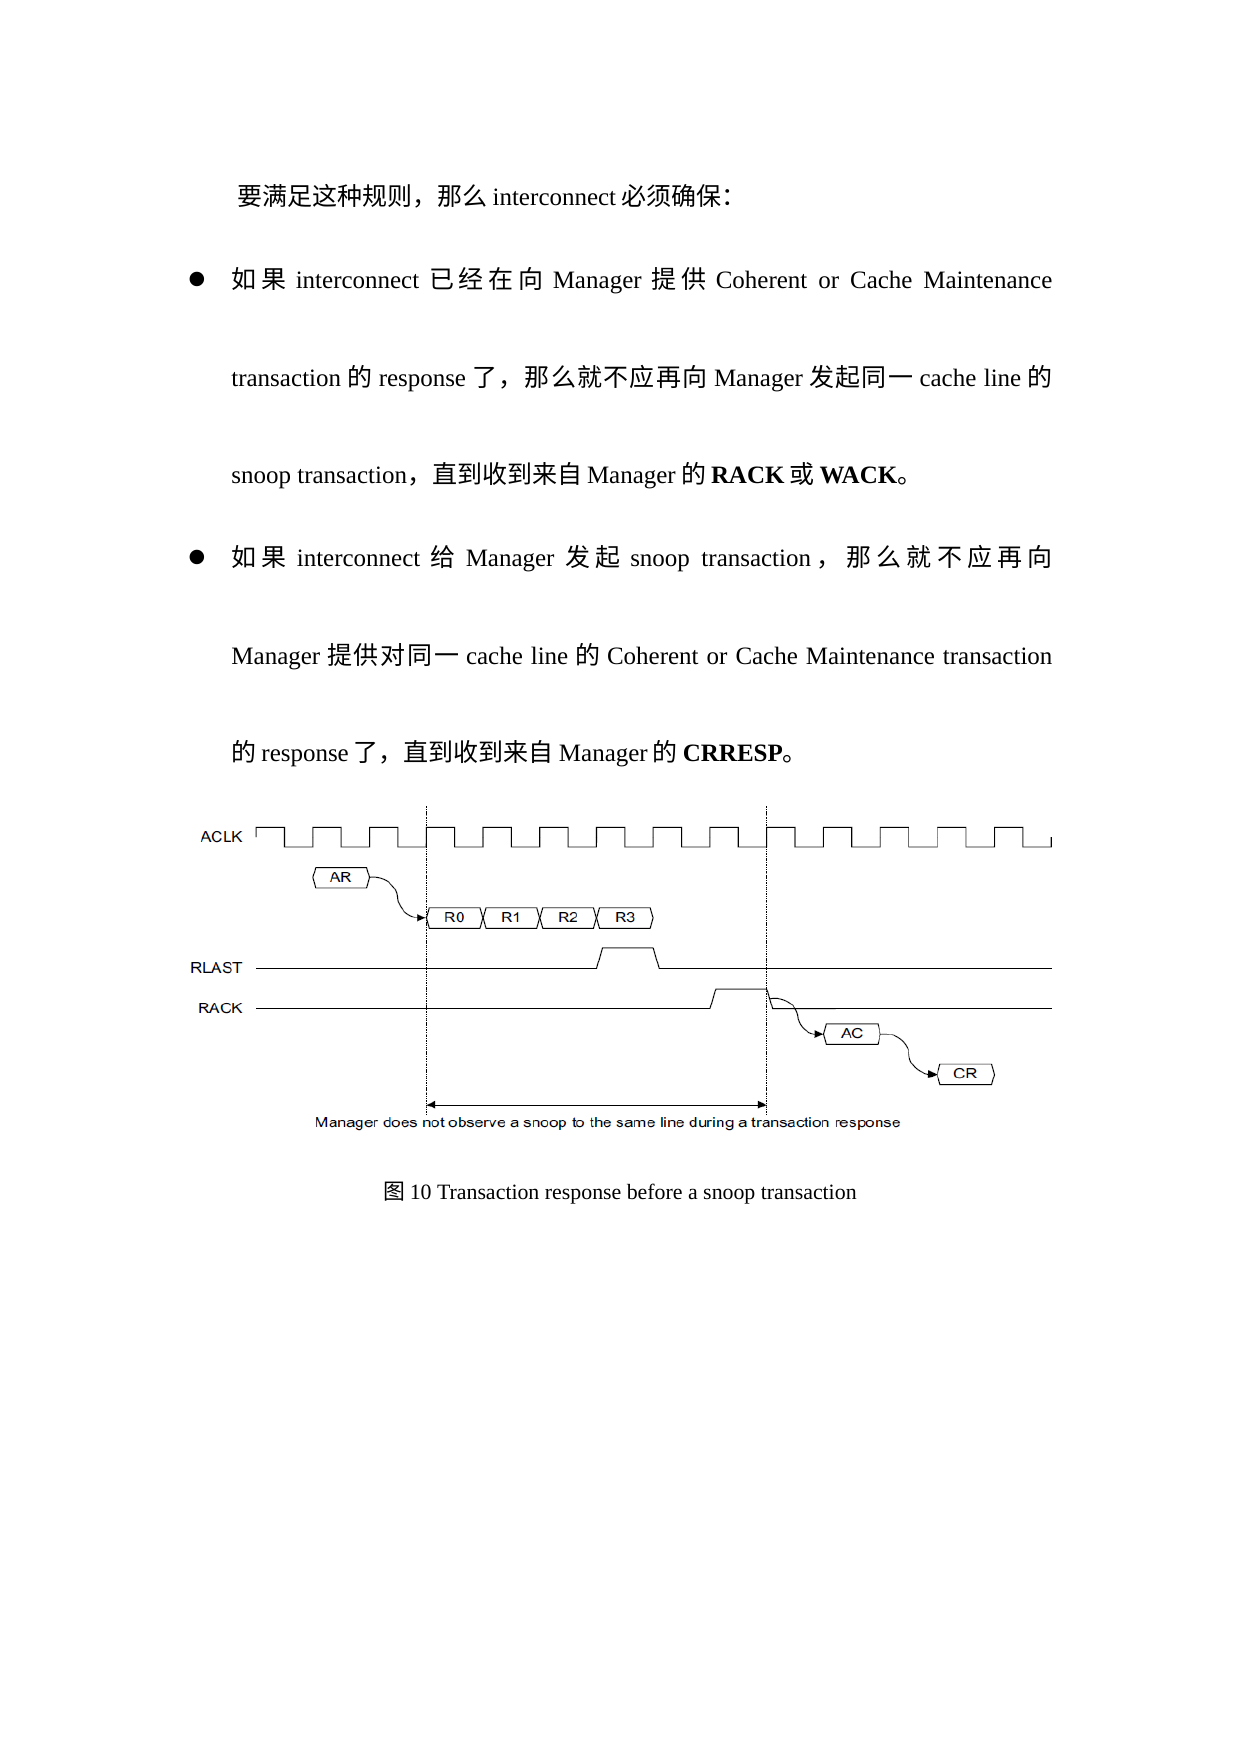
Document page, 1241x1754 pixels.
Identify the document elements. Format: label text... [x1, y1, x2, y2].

text 要满足这种规则，那么interconnect必须确保： [187, 162, 1053, 227]
list 如果interconnect给Manager发起snoop transaction，那么就不应再向Manager提供对同一cache line的Coherent or Cache Maintenance transaction的response了，直到收到来自Manager的CRRESP。 [187, 523, 1053, 783]
picture [187, 801, 1053, 1136]
text 图10 Transaction response before a snoop transaction [187, 1173, 1053, 1206]
list 如果interconnect已经在向Manager提供Coherent or Cache Maintenance transaction的response了，那么就不应再向Manager发起同一cache line的snoop transaction，直到收到来自Manager的RACK或WACK。 [187, 245, 1053, 505]
